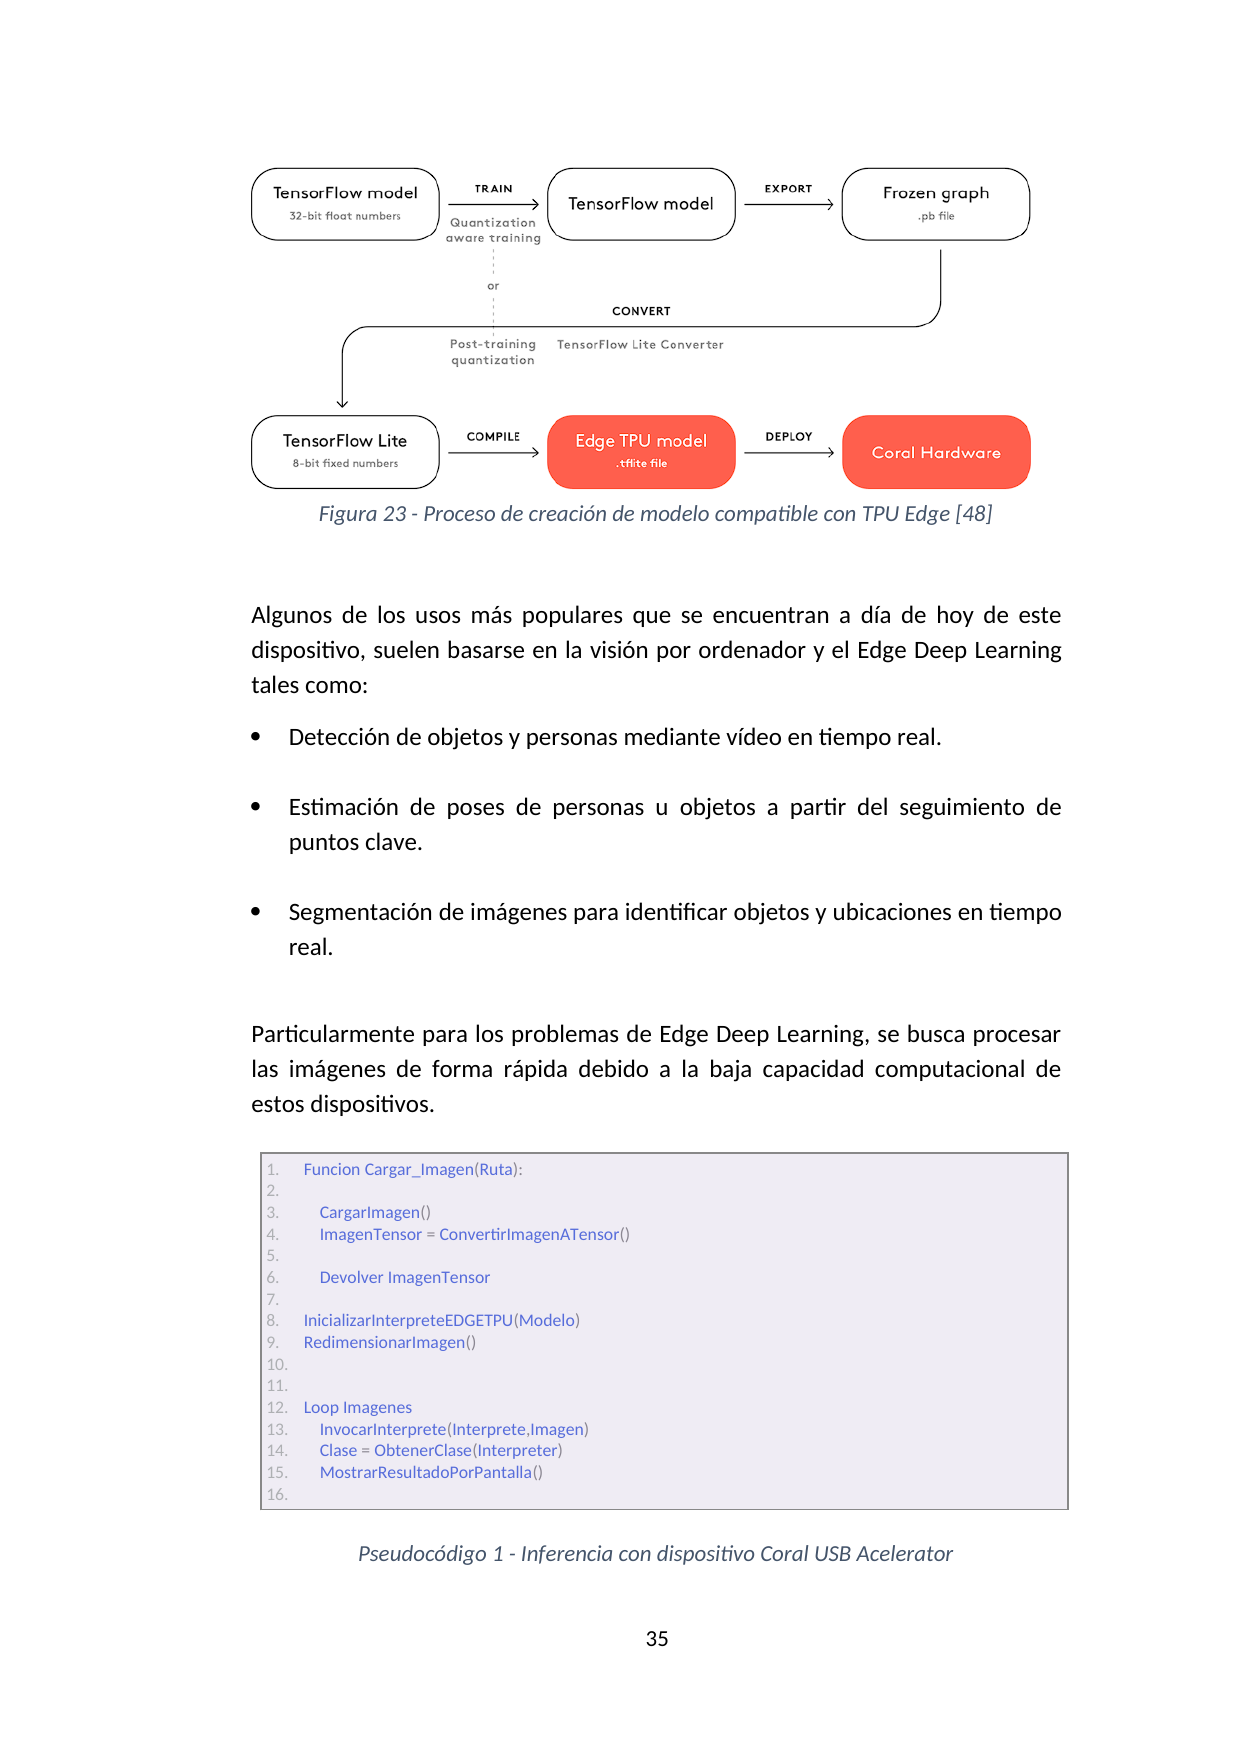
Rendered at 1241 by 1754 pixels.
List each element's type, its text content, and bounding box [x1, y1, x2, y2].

text Algunos de los usos más populares que se encuentran a día de hoy de este dispositivo, suelen basarse en la visión por ordenador y el Edge Deep Learning tales como: [251, 600, 1063, 700]
list Clase = ObtenerClase(Interpreter) [262, 1434, 1067, 1456]
text Particularmente para los problemas de Edge Deep Learning, se busca procesar las imágenes de forma rápida debido a la baja capacidad computacional de estos dispositivos. [251, 1018, 1063, 1118]
list InicializarInterpreteEDGETPU(Modelo) [262, 1304, 1067, 1326]
list Loop Imagenes [262, 1391, 1067, 1412]
list CargarImagen() [262, 1196, 1067, 1217]
list Detección de objetos y personas mediante vídeo en tiempo real. [251, 721, 1063, 752]
list RedimensionarImagen() [262, 1326, 1067, 1347]
picture [240, 147, 1067, 500]
list MostrarResultadoPorPantalla() [262, 1456, 1067, 1477]
list Segmentación de imágenes para identificar objetos y ubicaciones en tiempo real. [251, 896, 1063, 962]
list InvocarInterprete(Interprete,Imagen) [262, 1412, 1067, 1434]
list Estimación de poses de personas u objetos a partir del seguimiento de puntos clave. [251, 791, 1063, 857]
list Funcion Cargar_Imagen(Ruta): [262, 1154, 1067, 1174]
list ImagenTensor = ConvertirImagenATensor() [262, 1217, 1067, 1239]
list Devolver ImagenTensor [262, 1261, 1067, 1282]
